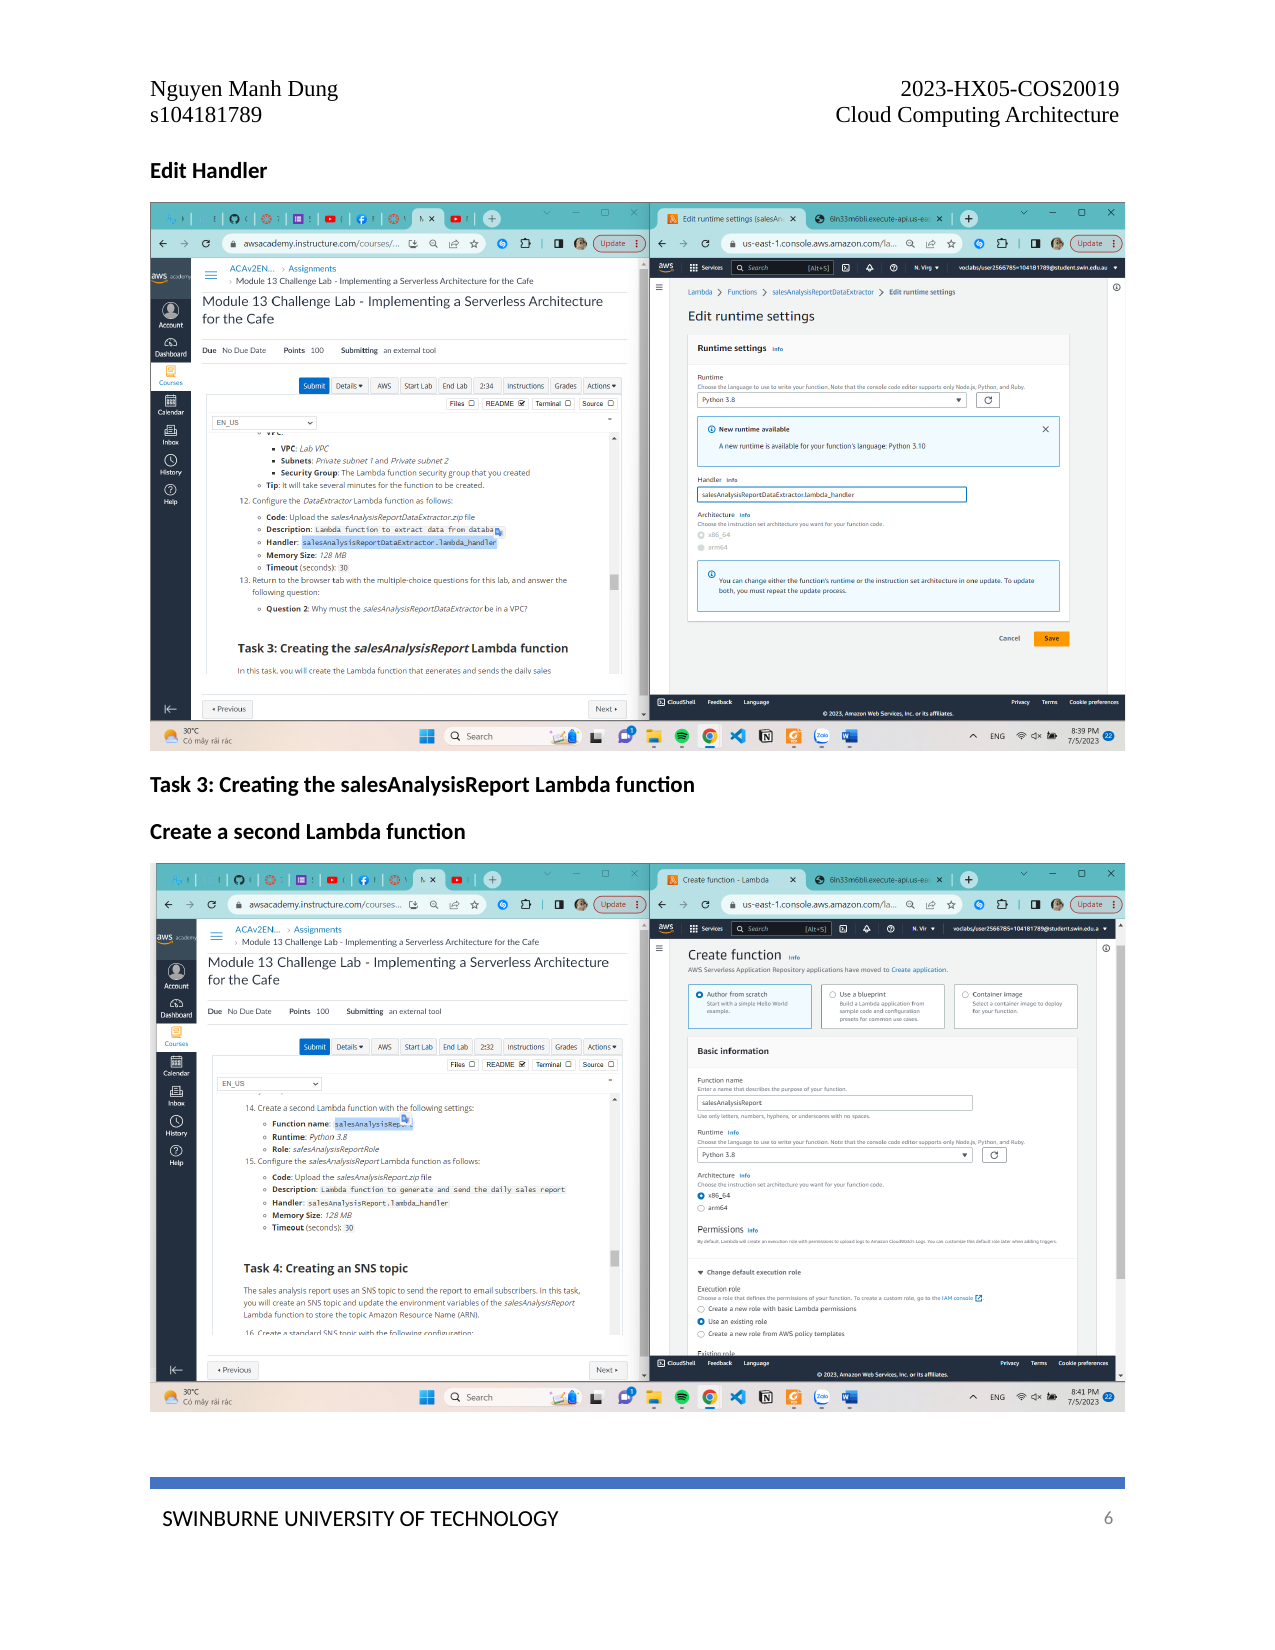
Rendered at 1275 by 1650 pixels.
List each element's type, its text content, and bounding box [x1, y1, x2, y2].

text Task 3: Creating the salesAnalysisReport Lambda function [150, 770, 1125, 798]
picture [150, 202, 1125, 751]
picture [150, 863, 1125, 1412]
text Edit Handler [150, 156, 1125, 184]
text Create a second Lambda function [150, 817, 1125, 845]
